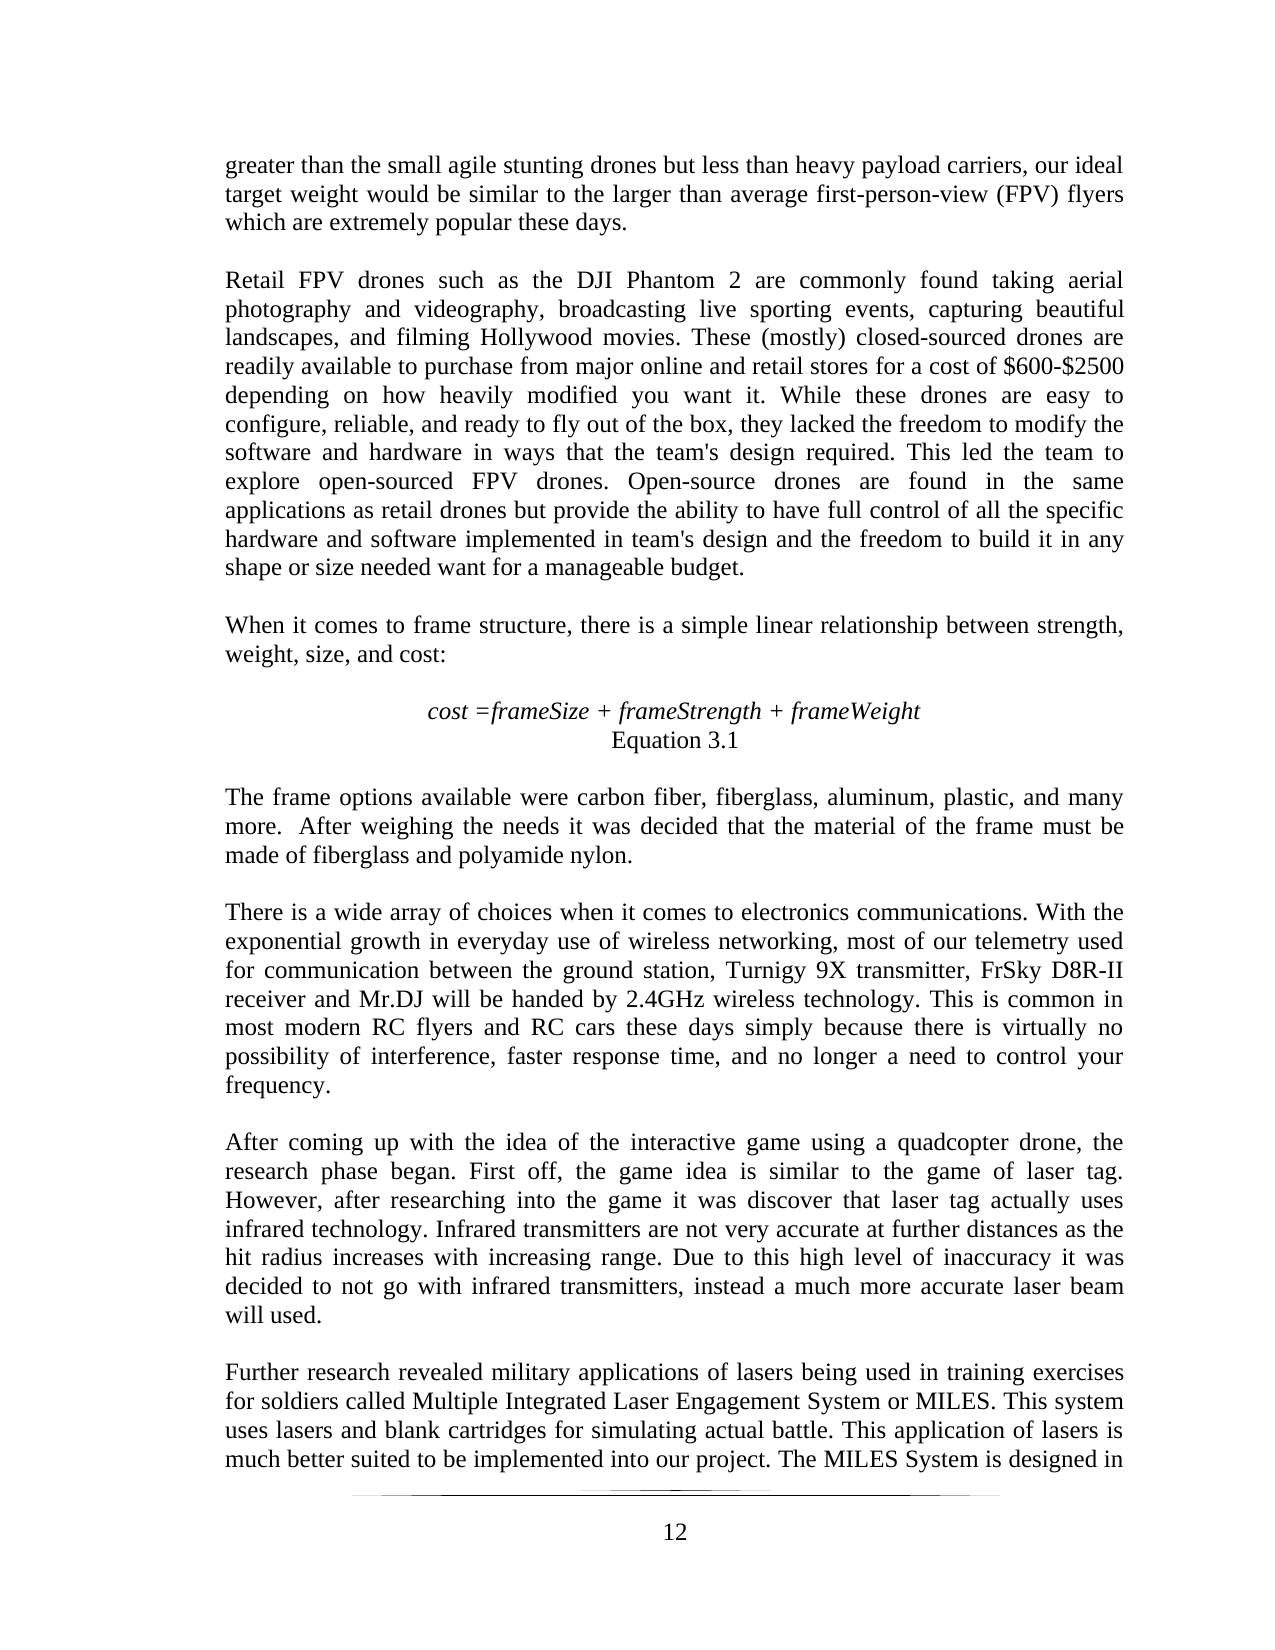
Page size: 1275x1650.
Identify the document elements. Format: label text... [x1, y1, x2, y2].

text The frame options available were carbon fiber, fiberglass, aluminum, plastic, and many more. After weighing the needs it was decided that the material of the frame must be made of fiberglass and polyamide nylon. [225, 782, 1125, 869]
text cost =frameSize + frameStrength + frameWeight [225, 696, 1125, 725]
text After coming up with the idea of the interactive game using a quadcopter drone, the research phase began. First off, the game idea is similar to the game of laser tag. However, after researching into the game it was discover that laser tag actually uses infrared technology. Infrared transmitters are not very accurate at further distances as the hit radius increases with increasing range. Due to this high level of inaccuracy it was decided to not go with infrared transmitters, instead a much more accurate laser beam will used. [225, 1127, 1125, 1329]
text Retail FPV drones such as the DJI Phantom 2 are commonly found taking aerial photography and videography, broadcasting live sporting events, capturing beautiful landscapes, and filming Hollywood movies. These (mostly) closed-sourced drones are readily available to purchase from major online and retail stores for a cost of $600-$2500 depending on how heavily modified you want it. While these drones are easy to configure, reliable, and ready to fly out of the box, they lacked the freedom to modify the software and hardware in ways that the team's design required. This led the team to explore open-sourced FPV drones. Open-source drones are found in the same applications as retail drones but provide the ability to have full control of all the specific hardware and software implemented in team's design and the freedom to build it in any shape or size needed want for a manageable budget. [225, 265, 1125, 581]
text When it comes to frame structure, there is a simple linear relationship between strength, weight, size, and cost: [225, 610, 1125, 667]
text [225, 1357, 1125, 1472]
text Equation 3.1 [225, 725, 1125, 754]
text There is a wide array of choices when it comes to electronics communications. With the exponential growth in everyday use of wireless networking, most of our telemetry used for communication between the ground station, Turnigy 9X transmitter, FrSky D8R-II receiver and Mr.DJ will be handed by 2.4GHz wireless technology. This is common in most modern RC flyers and RC cars these days simply because there is virtually no possibility of interference, faster response time, and no longer a need to control your frequency. [225, 897, 1125, 1099]
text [225, 150, 1125, 236]
